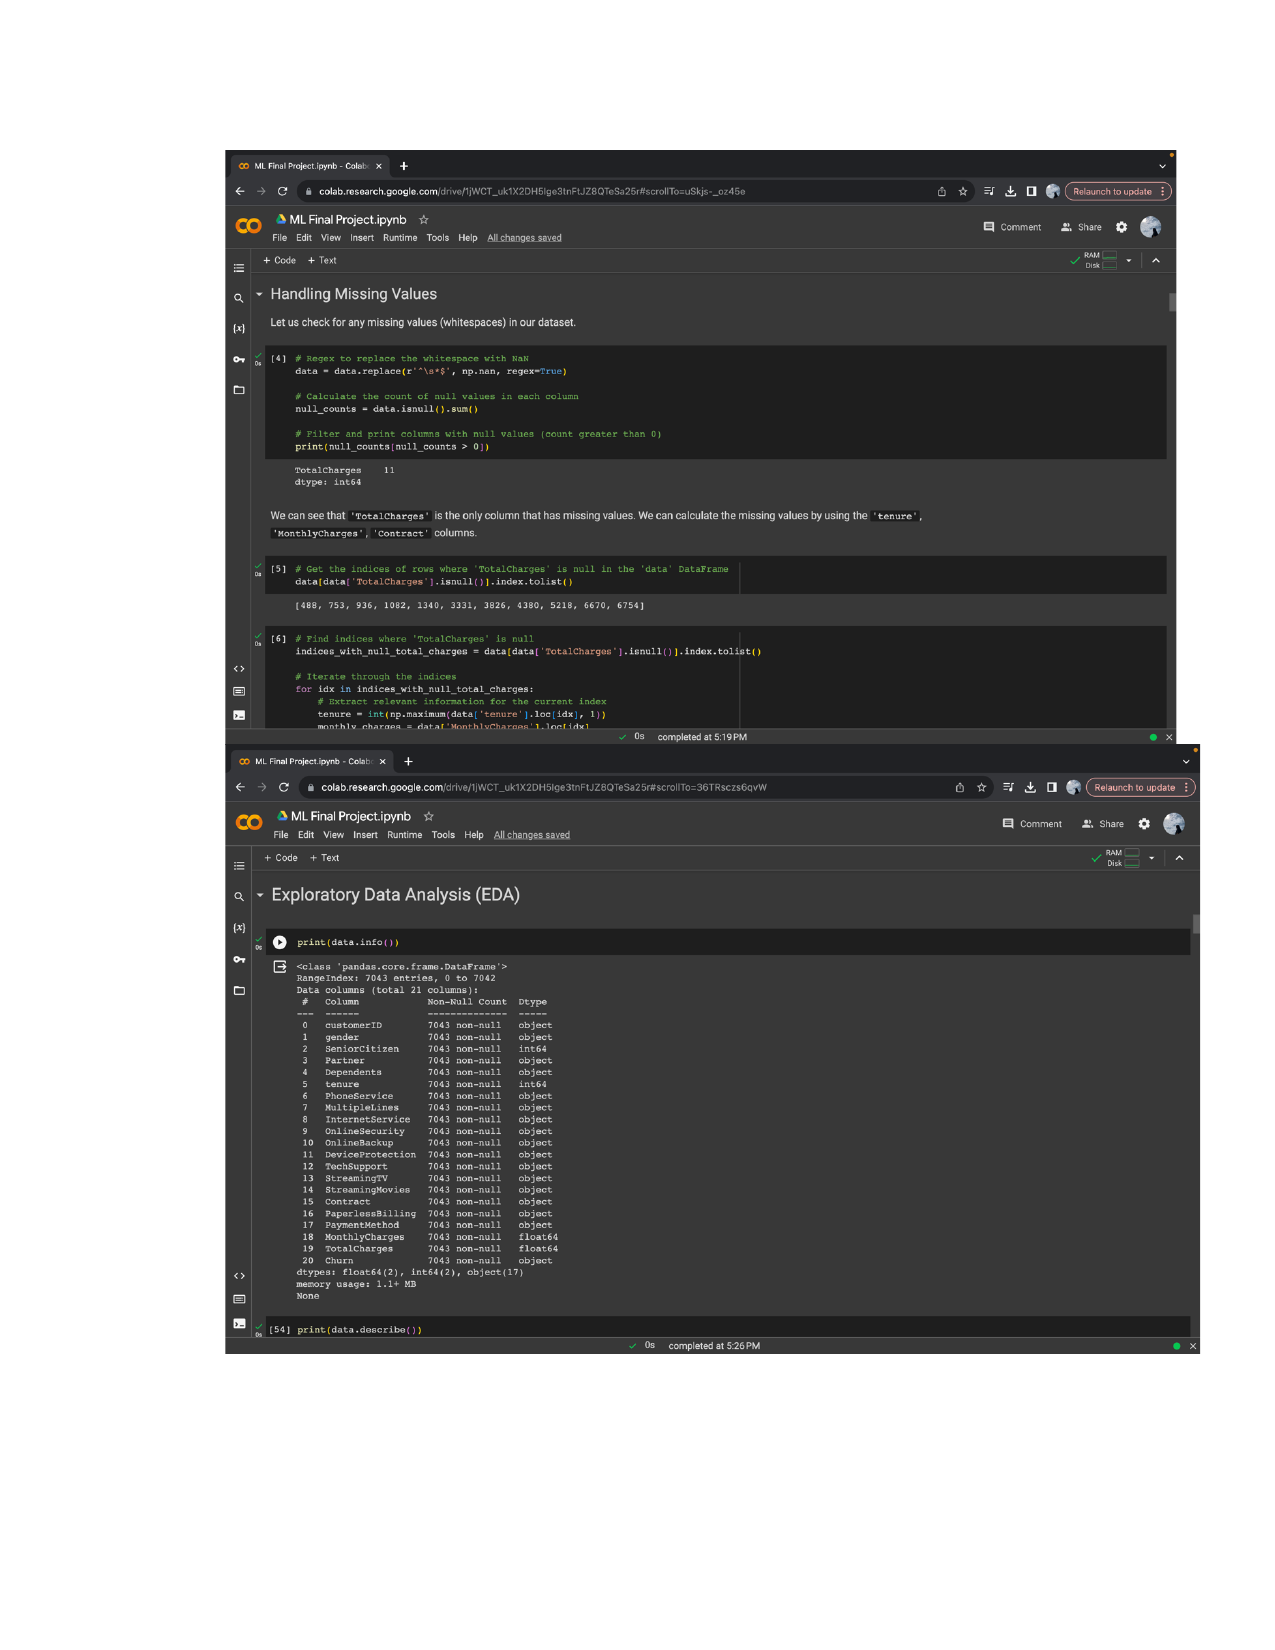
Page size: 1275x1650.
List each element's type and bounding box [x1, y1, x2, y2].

picture [225, 150, 1201, 1354]
